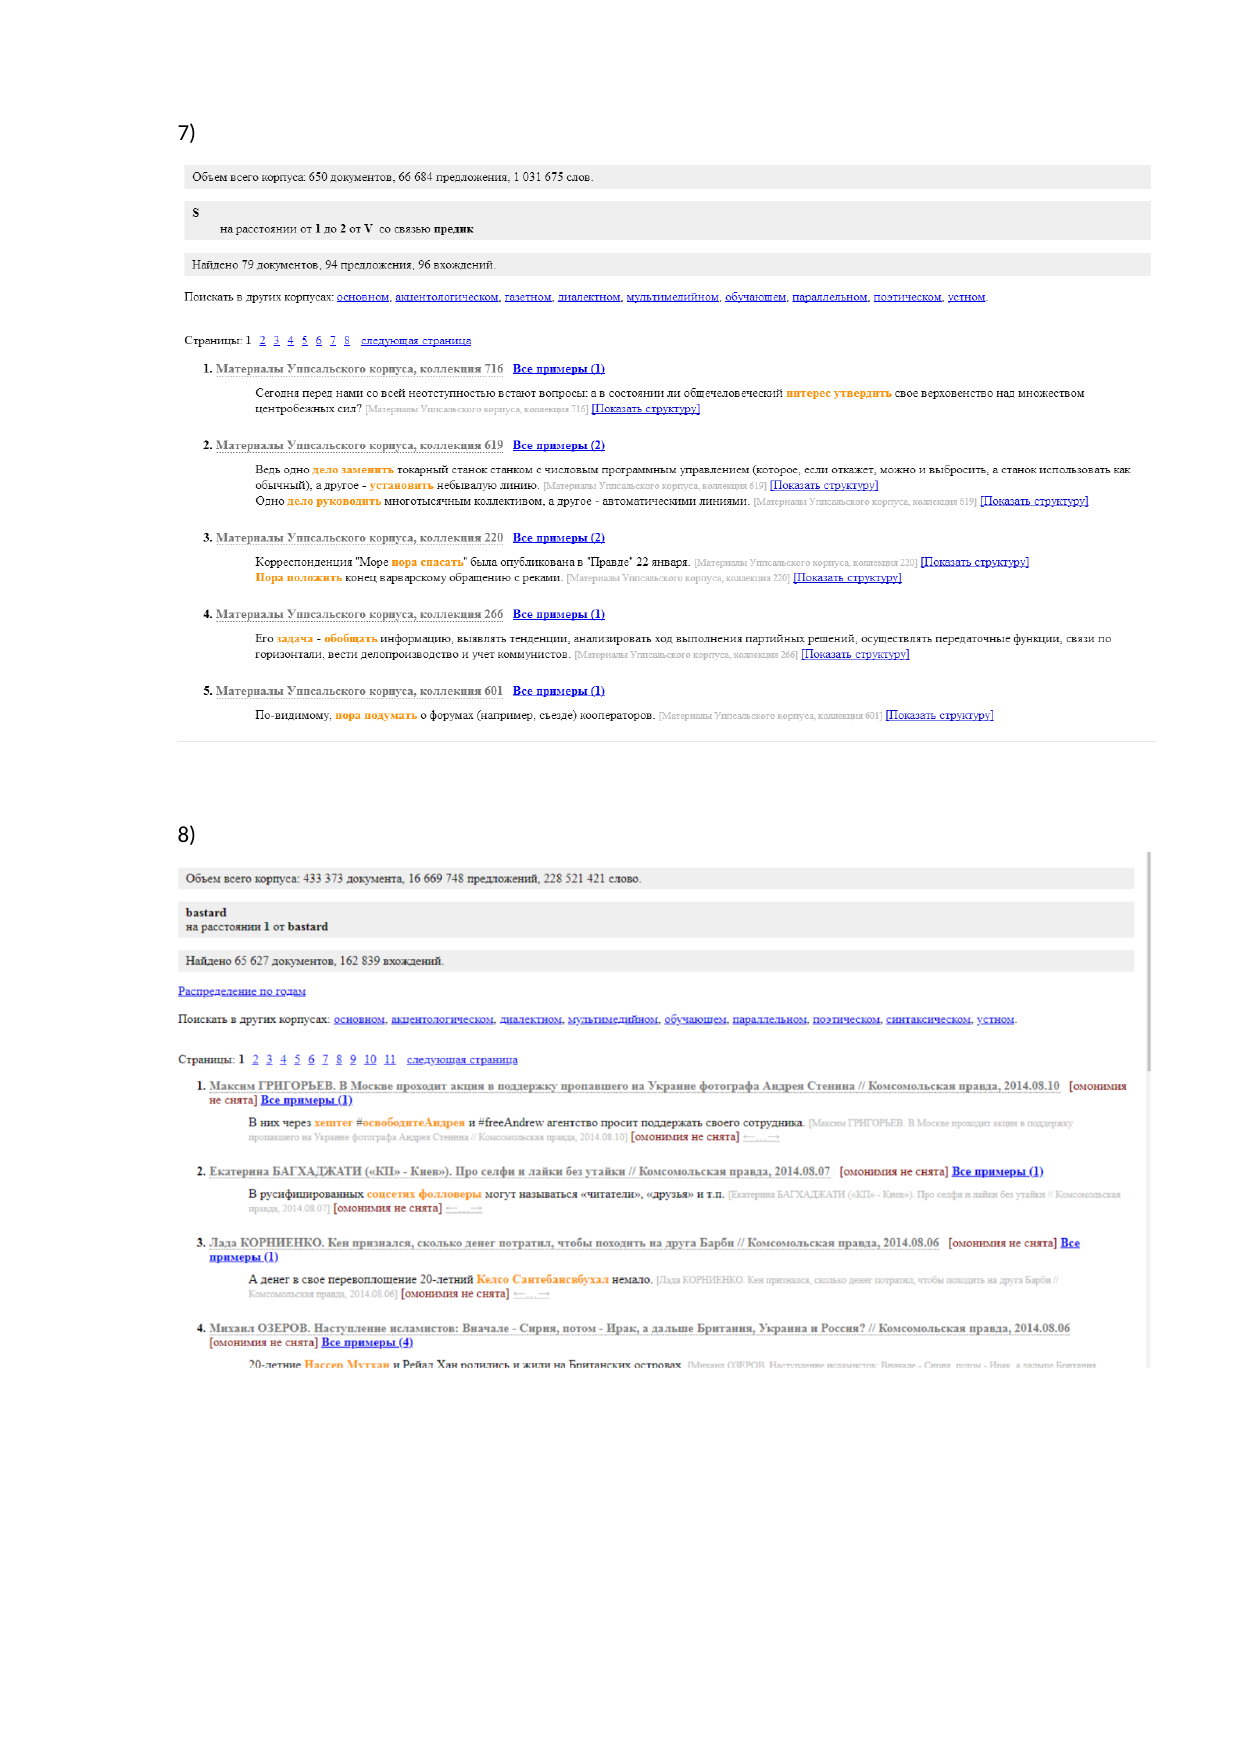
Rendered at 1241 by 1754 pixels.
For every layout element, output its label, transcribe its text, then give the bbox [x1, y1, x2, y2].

picture [177, 852, 1151, 1387]
text 7) [177, 118, 1152, 150]
picture [177, 150, 1157, 742]
